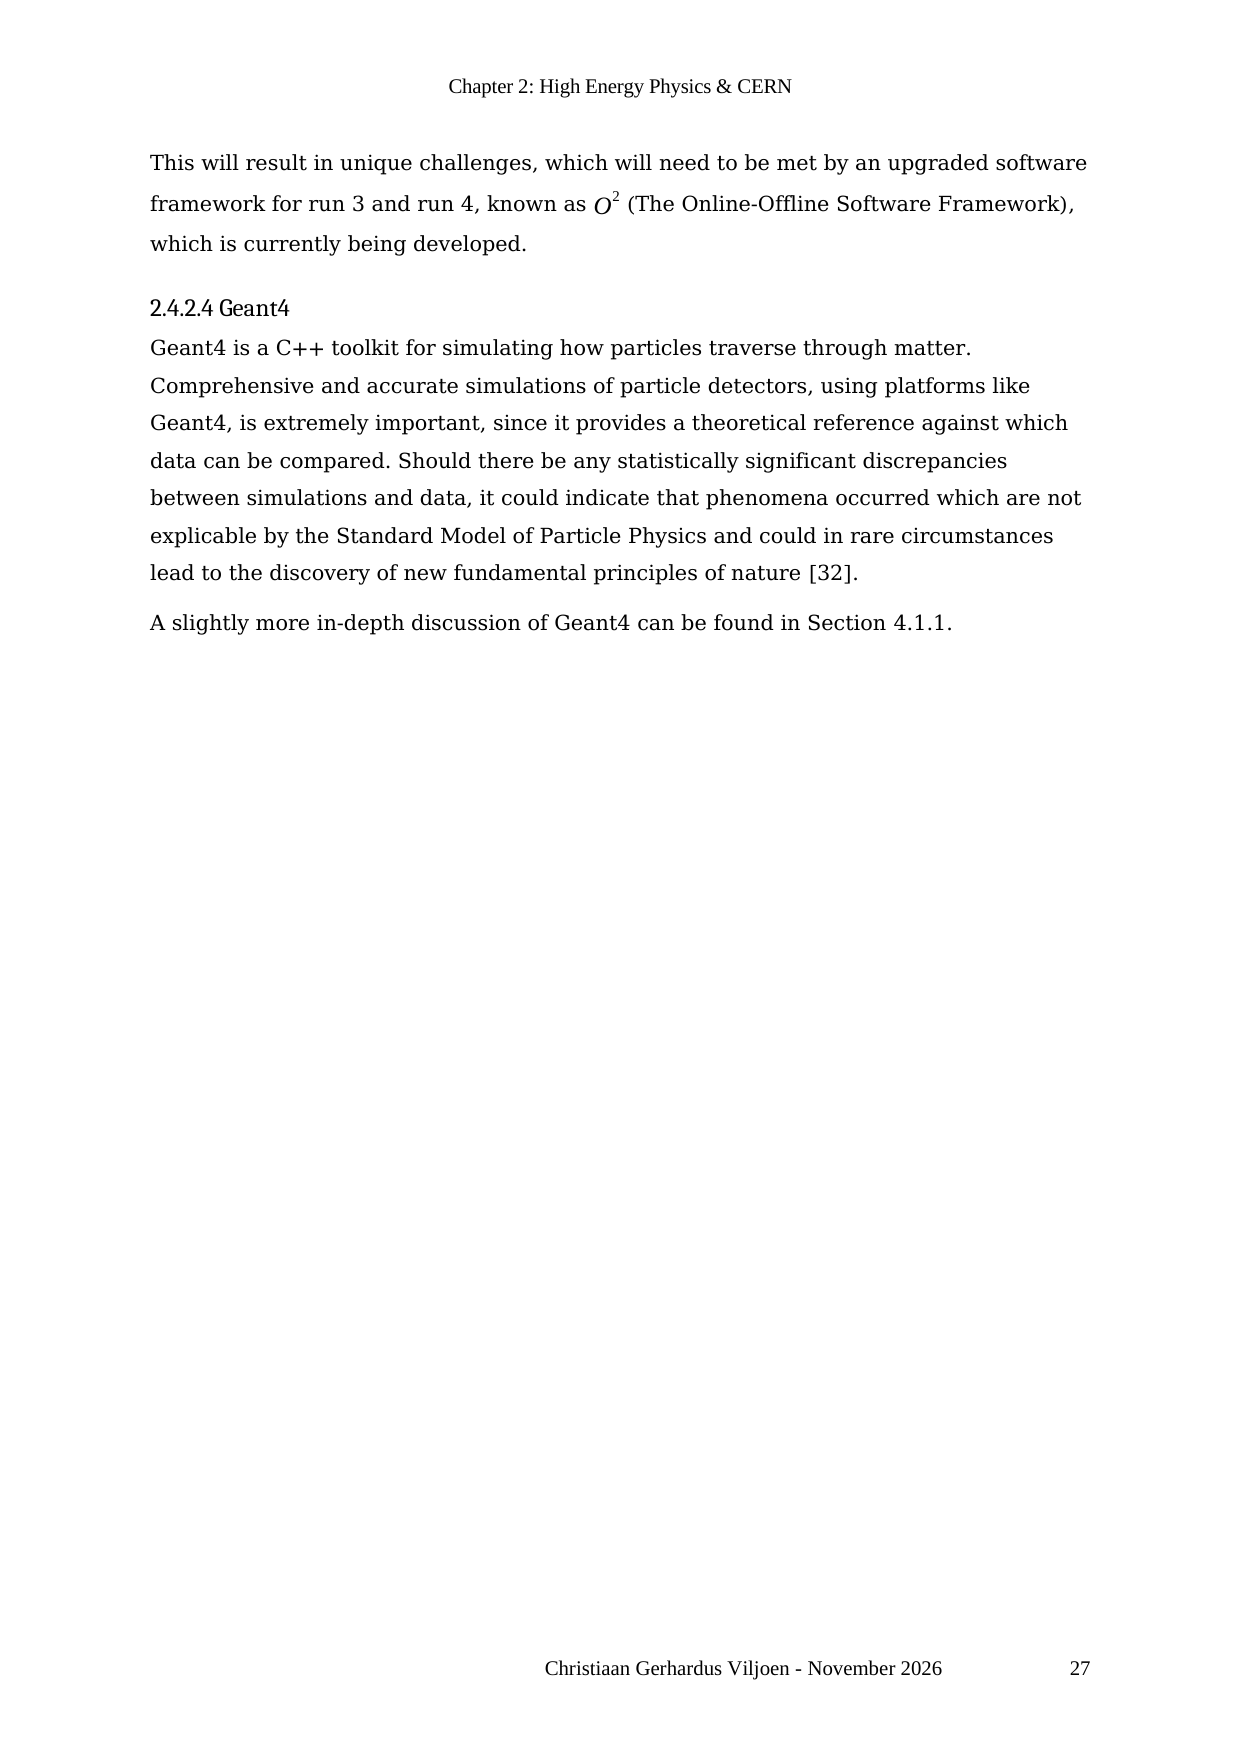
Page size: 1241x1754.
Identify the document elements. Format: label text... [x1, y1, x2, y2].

text A slightly more in-depth discussion of Geant4 can be found in Section 4.1.1. [150, 610, 1090, 635]
text Geant4 is a C++ toolkit for simulating how particles traverse through matter. Comprehensive and accurate simulations of particle detectors, using platforms like Geant4, is extremely important, since it provides a theoretical reference against which data can be compared. Should there be any statistically significant discrepancies between simulations and data, it could indicate that phenomena occurred which are not explicable by the Standard Model of Particle Physics and could in rare circumstances lead to the discovery of new fundamental principles of nature . [150, 335, 1090, 585]
subtitle Geant4 [150, 294, 1090, 322]
text This will result in unique challenges, which will need to be met by an upgraded software framework for run 3 and run 4, known as (The Online-Offline Software Framework), which is currently being developed. [150, 150, 1090, 256]
